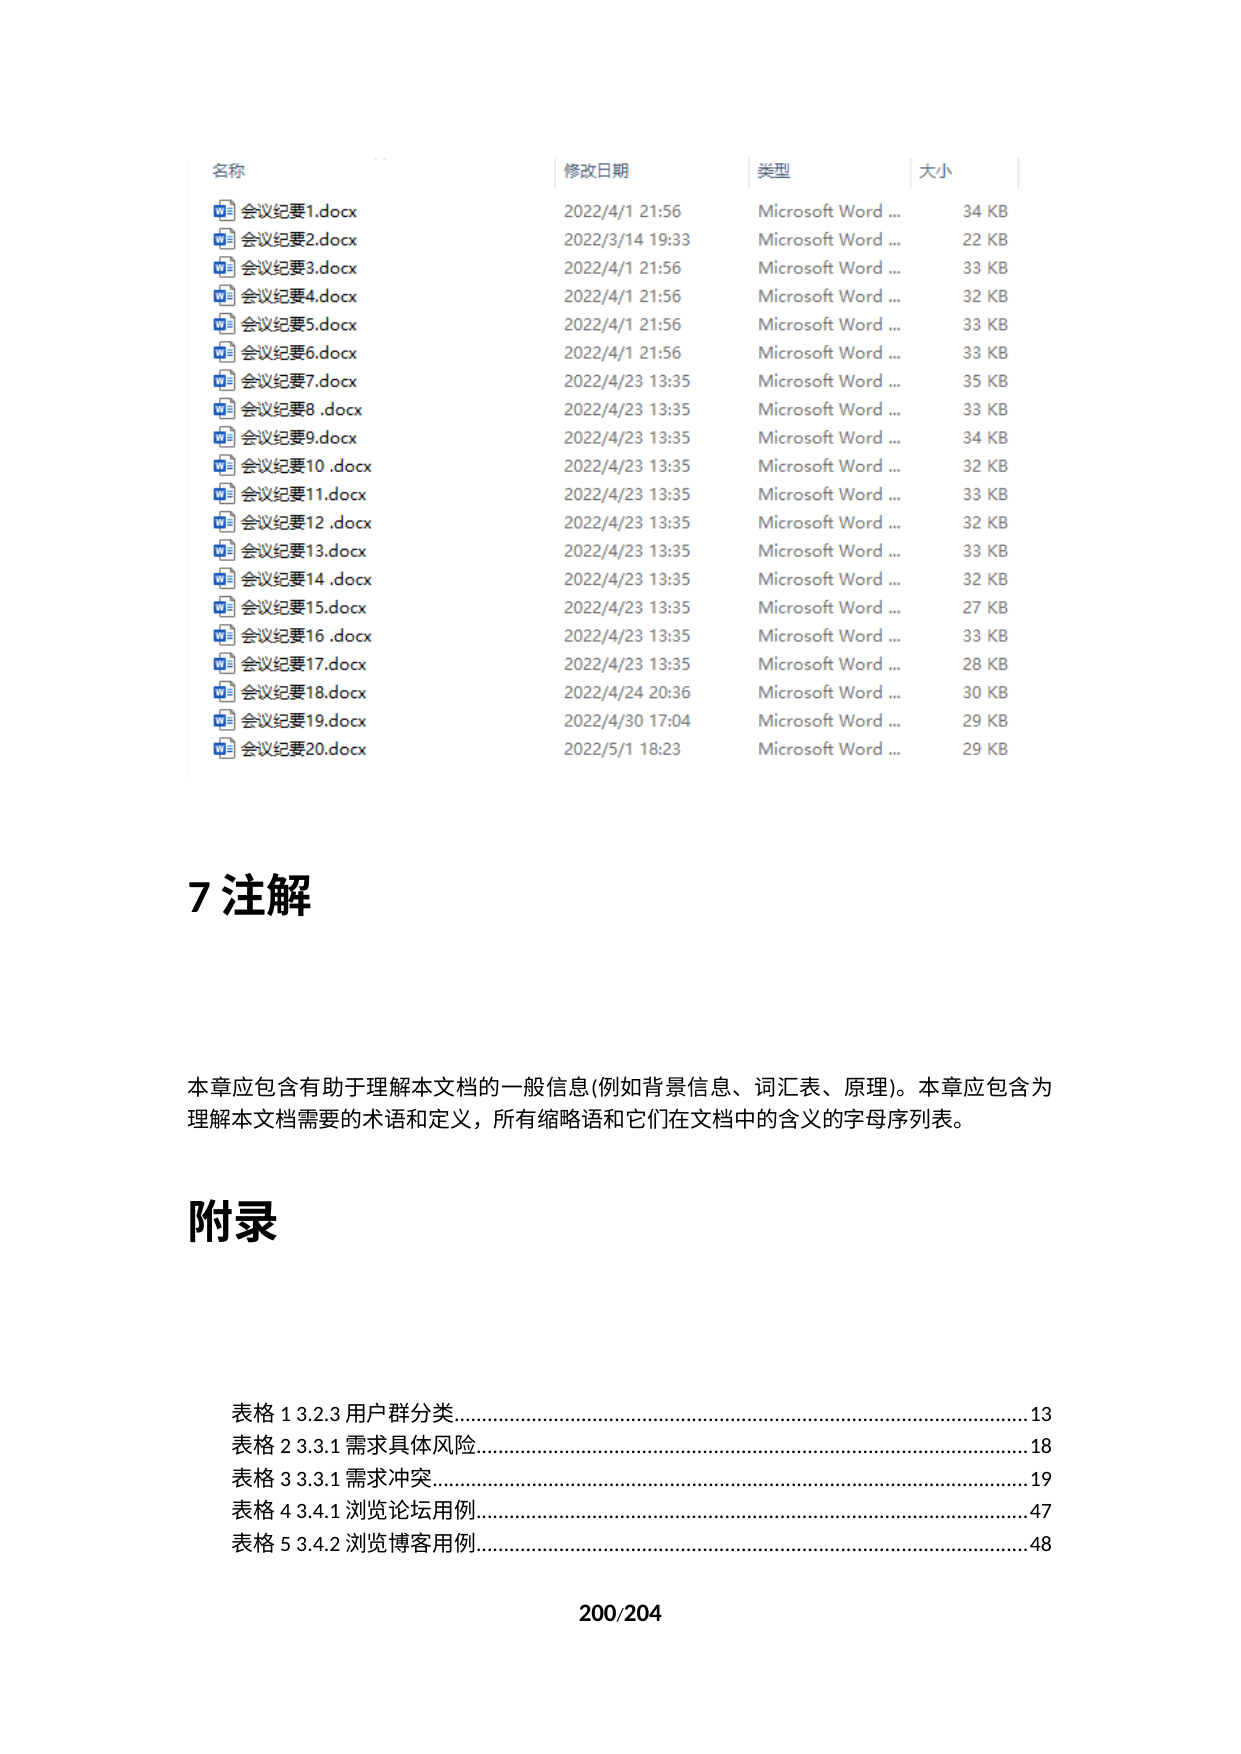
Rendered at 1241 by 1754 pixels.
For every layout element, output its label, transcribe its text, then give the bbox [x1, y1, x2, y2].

text 表格 1 3.2.3用户群分类 13 [231, 1395, 1053, 1428]
text 表格 5 3.4.2浏览博客用例 48 [231, 1525, 1053, 1558]
text 表格 4 3.4.1浏览论坛用例 47 [231, 1493, 1053, 1525]
subtitle 7注解 [187, 844, 1053, 941]
subtitle 附录 [187, 1170, 1053, 1267]
text 表格 3 3.3.1需求冲突 19 [231, 1460, 1053, 1493]
text 表格 2 3.3.1需求具体风险 18 [231, 1428, 1053, 1460]
text 本章应包含有助于理解本文档的一般信息(例如背景信息、词汇表、原理)。本章应包含为理解本文档需要的术语和定义，所有缩略语和它们在文档中的含义的字母序列表。 [187, 1069, 1053, 1134]
